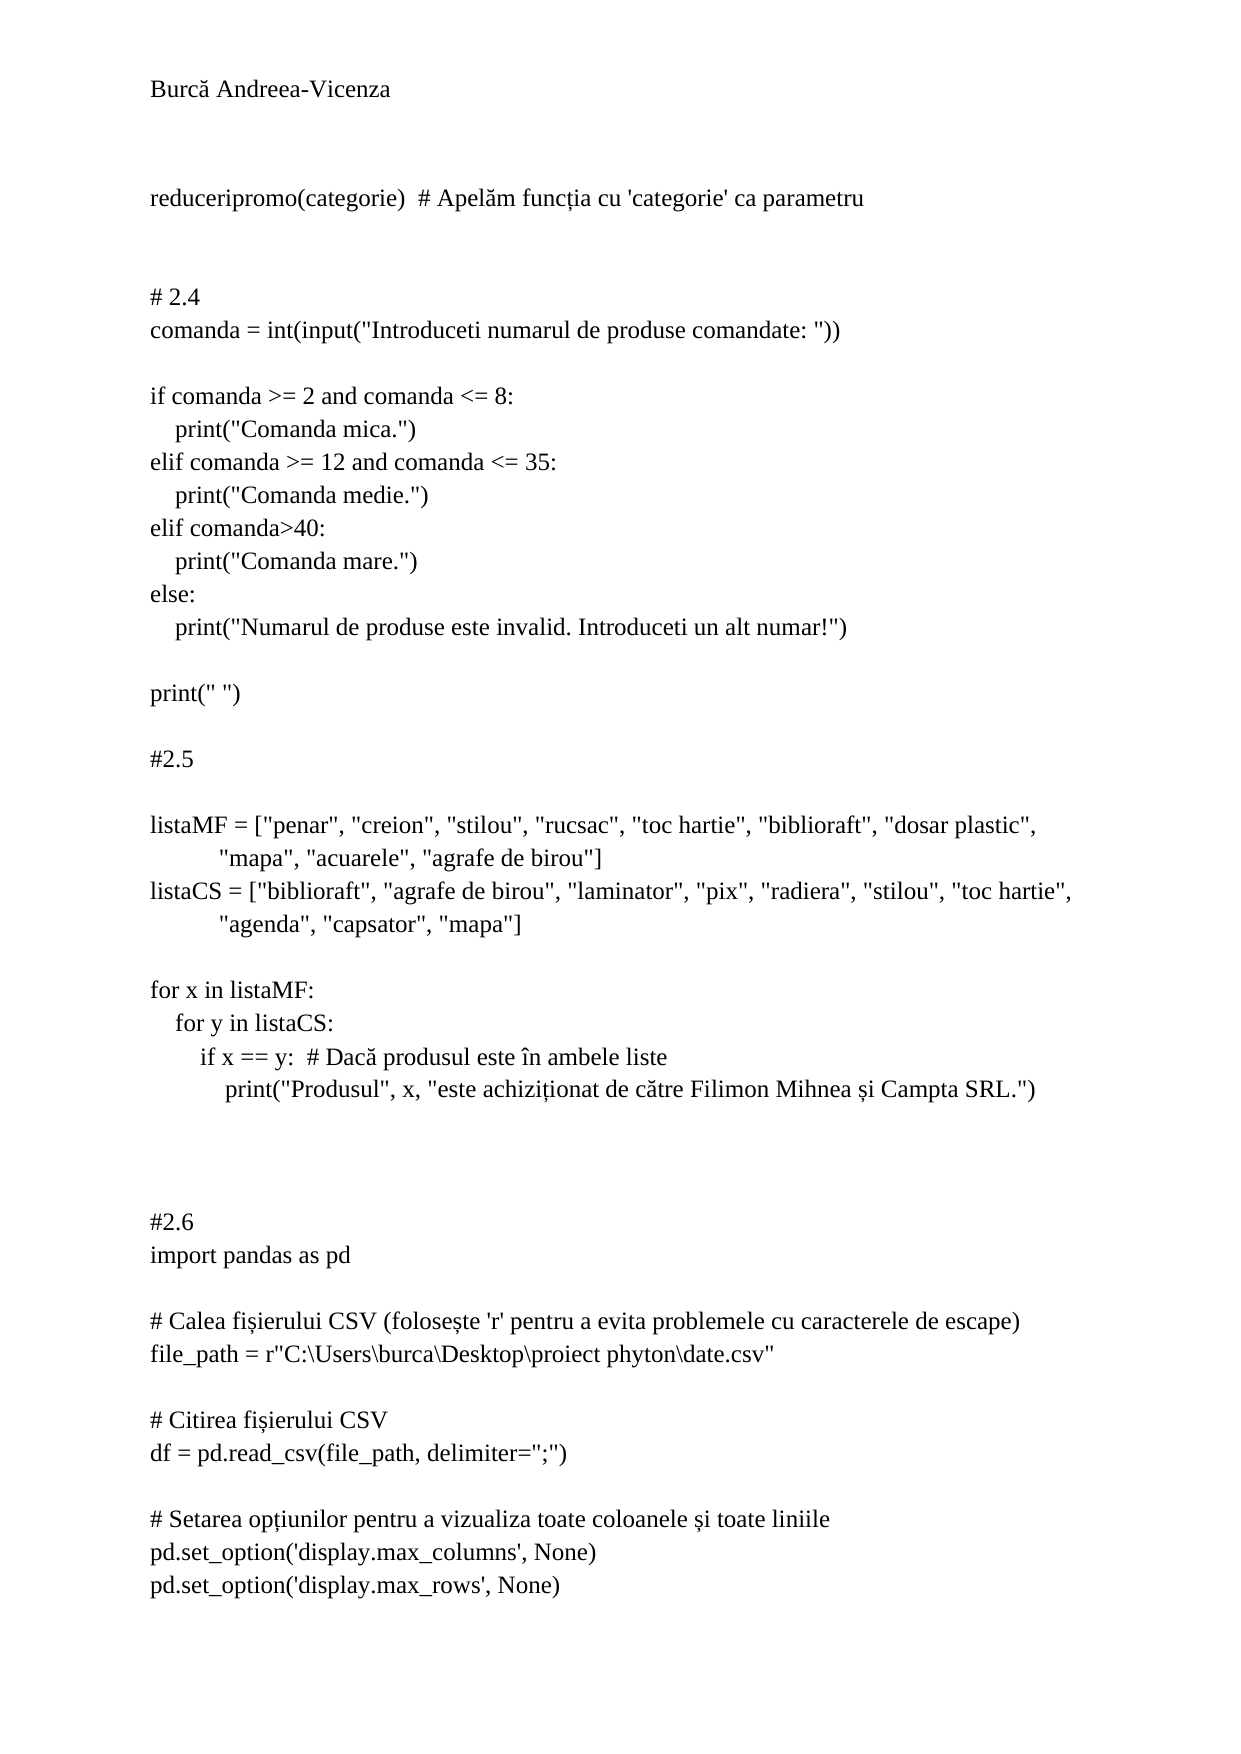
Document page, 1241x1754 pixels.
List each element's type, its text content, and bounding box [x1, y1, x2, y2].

text if comanda >= 2 and comanda <= 8: [150, 381, 1090, 410]
text pd.set_option('display.max_rows', None) [150, 1570, 1090, 1599]
text file_path = r"C:\Users\burca\Desktop\proiect phyton\date.csv" [150, 1339, 1090, 1367]
text for y in listaCS: [150, 1008, 1090, 1037]
text "agenda", "capsator", "mapa"] [150, 909, 1090, 938]
text if x == y: # Dacă produsul este în ambele liste [150, 1042, 1090, 1070]
text print("Comanda medie.") [150, 480, 1090, 509]
text print("Comanda mica.") [150, 414, 1090, 443]
text else: [150, 579, 1090, 608]
text import pandas as pd [150, 1240, 1090, 1268]
text pd.set_option('display.max_columns', None) [150, 1537, 1090, 1566]
text # Citirea fișierului CSV [150, 1405, 1090, 1433]
text reduceripromo(categorie) # Apelăm funcția cu 'categorie' ca parametru [150, 183, 1090, 212]
text elif comanda >= 12 and comanda <= 35: [150, 447, 1090, 476]
text print("Produsul", x, "este achiziționat de către Filimon Mihnea și Campta SRL.") [150, 1074, 1090, 1103]
text elif comanda>40: [150, 513, 1090, 542]
text print("Comanda mare.") [150, 546, 1090, 575]
text df = pd.read_csv(file_path, delimiter=";") [150, 1438, 1090, 1467]
text # 2.4 [150, 282, 1090, 311]
text #2.6 [150, 1207, 1090, 1235]
text listaCS = ["biblioraft", "agrafe de birou", "laminator", "pix", "radiera", "stilou", "toc hartie", [150, 876, 1090, 905]
text print("Numarul de produse este invalid. Introduceti un alt numar!") [150, 612, 1090, 641]
text "mapa", "acuarele", "agrafe de birou"] [150, 843, 1090, 872]
text print(" ") [150, 678, 1090, 707]
text listaMF = ["penar", "creion", "stilou", "rucsac", "toc hartie", "biblioraft", "dosar plastic", [150, 810, 1090, 839]
text # Calea fișierului CSV (folosește 'r' pentru a evita problemele cu caracterele de escape) [150, 1306, 1090, 1334]
text # Setarea opțiunilor pentru a vizualiza toate coloanele și toate liniile [150, 1504, 1090, 1533]
text comanda = int(input("Introduceti numarul de produse comandate: ")) [150, 315, 1090, 344]
text for x in listaMF: [150, 976, 1090, 1004]
text #2.5 [150, 744, 1090, 773]
